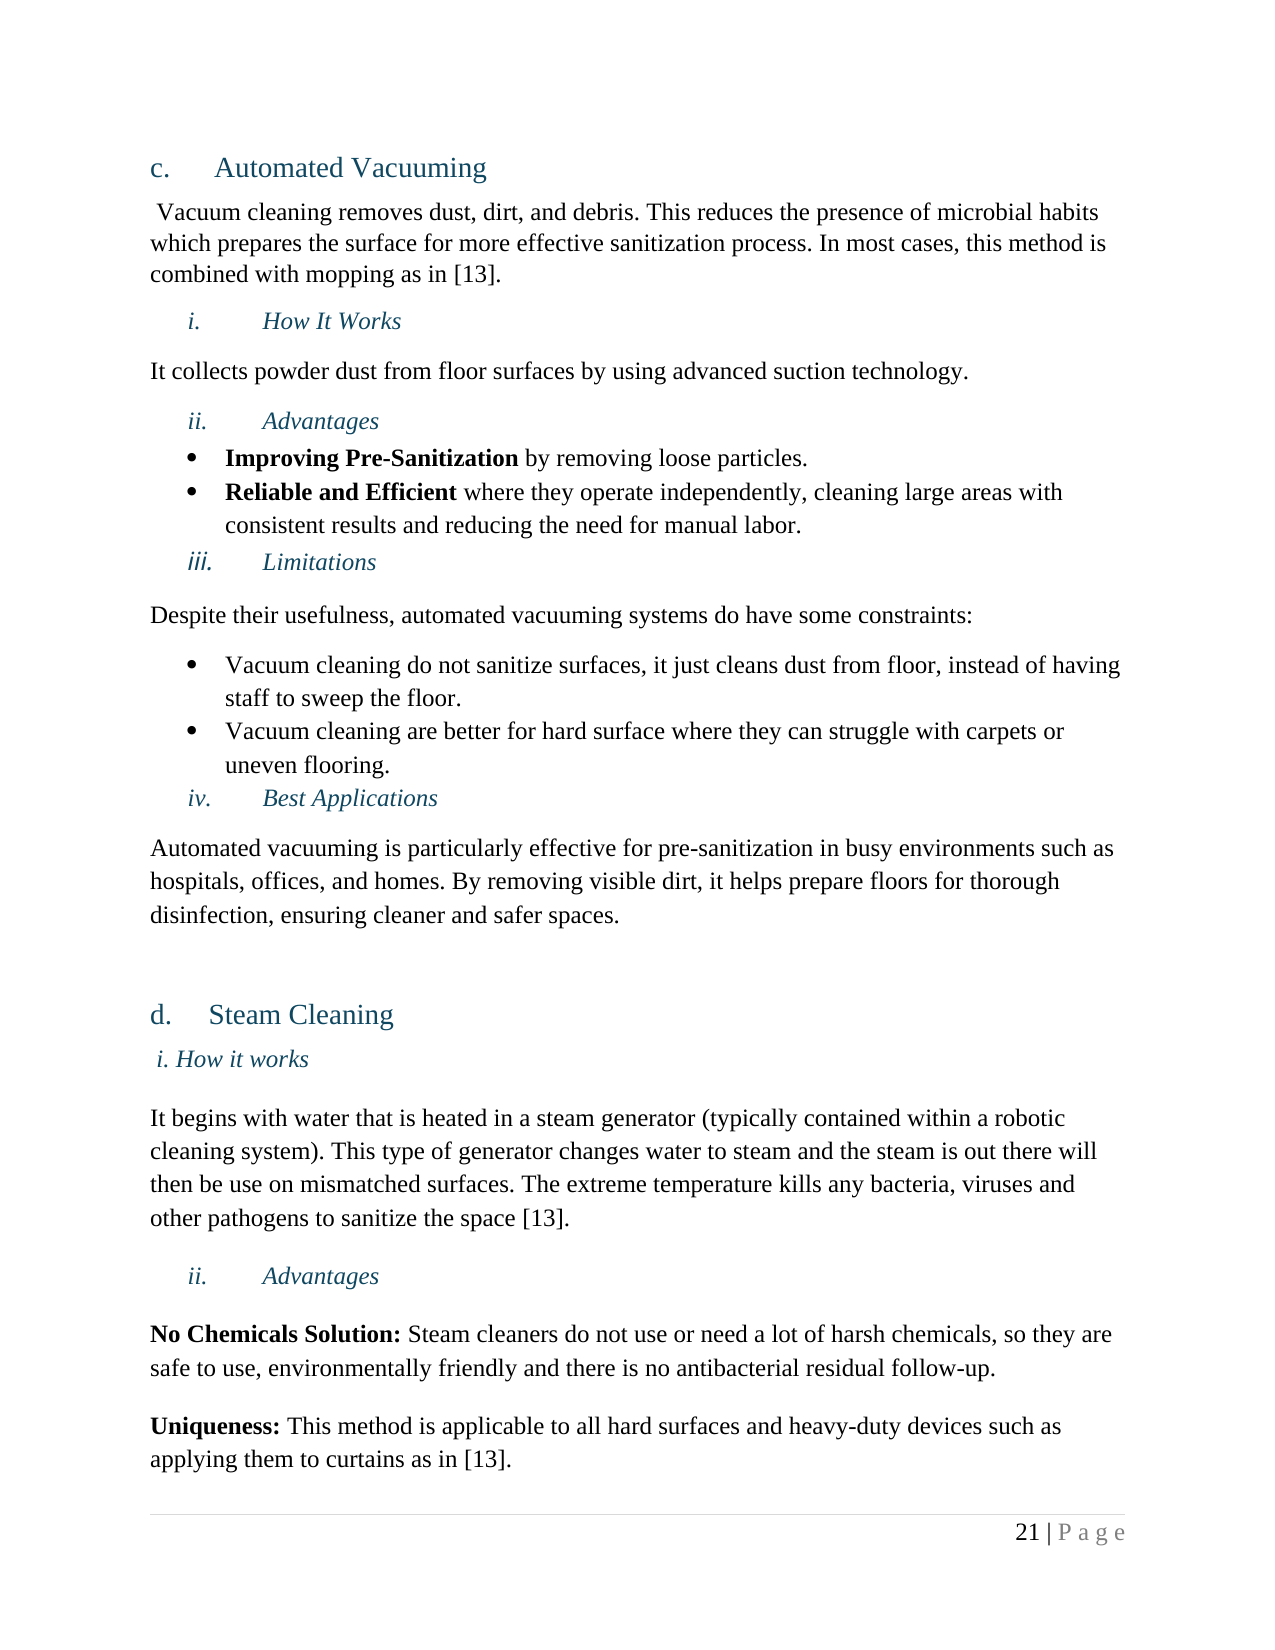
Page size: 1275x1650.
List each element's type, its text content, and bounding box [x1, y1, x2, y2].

subtitle i. How it works [150, 1044, 1125, 1073]
subtitle d. Steam Cleaning [150, 997, 1125, 1031]
text Uniqueness: This method is applicable to all hard surfaces and heavy-duty devices such as applying them to curtains as in . [150, 1411, 1125, 1473]
text Automated vacuuming is particularly effective for pre-sanitization in busy environments such as hospitals, offices, and homes. By removing visible dirt, it helps prepare floors for thorough disinfection, ensuring cleaner and safer spaces. [150, 833, 1125, 928]
list Limitations [187, 543, 1125, 578]
subtitle Advantages [187, 406, 1125, 435]
subtitle Advantages [187, 1261, 1125, 1290]
list Improving Pre-Sanitization by removing loose particles. [187, 443, 1125, 472]
text It collects powder dust from floor surfaces by using advanced suction technology. [150, 356, 1125, 385]
text It begins with water that is heated in a steam generator (typically contained within a robotic cleaning system). This type of generator changes water to steam and the steam is out there will then be use on mismatched surfaces. The extreme temperature kills any bacteria, viruses and other pathogens to sanitize the space . [150, 1103, 1125, 1231]
list Vacuum cleaning are better for hard surface where they can struggle with carpets or uneven flooring. [187, 716, 1125, 778]
list Best Applications [187, 783, 1125, 812]
text Vacuum cleaning removes dust, dirt, and debris. This reduces the presence of microbial habits which prepares the surface for more effective sanitization process. In most cases, this method is combined with mopping as in . [150, 197, 1125, 287]
list How It Works [187, 306, 1125, 335]
subtitle c. Automated Vacuuming [150, 150, 1125, 183]
list Vacuum cleaning do not sanitize surfaces, it just cleans dust from floor, instead of having staff to sweep the floor. [187, 650, 1125, 712]
list Reliable and Efficient where they operate independently, cleaning large areas with consistent results and reducing the need for manual labor. [187, 477, 1125, 539]
text Despite their usefulness, automated vacuuming systems do have some constraints: [150, 600, 1125, 628]
text No Chemicals Solution: Steam cleaners do not use or need a lot of harsh chemicals, so they are safe to use, environmentally friendly and there is no antibacterial residual follow-up. [150, 1319, 1125, 1381]
